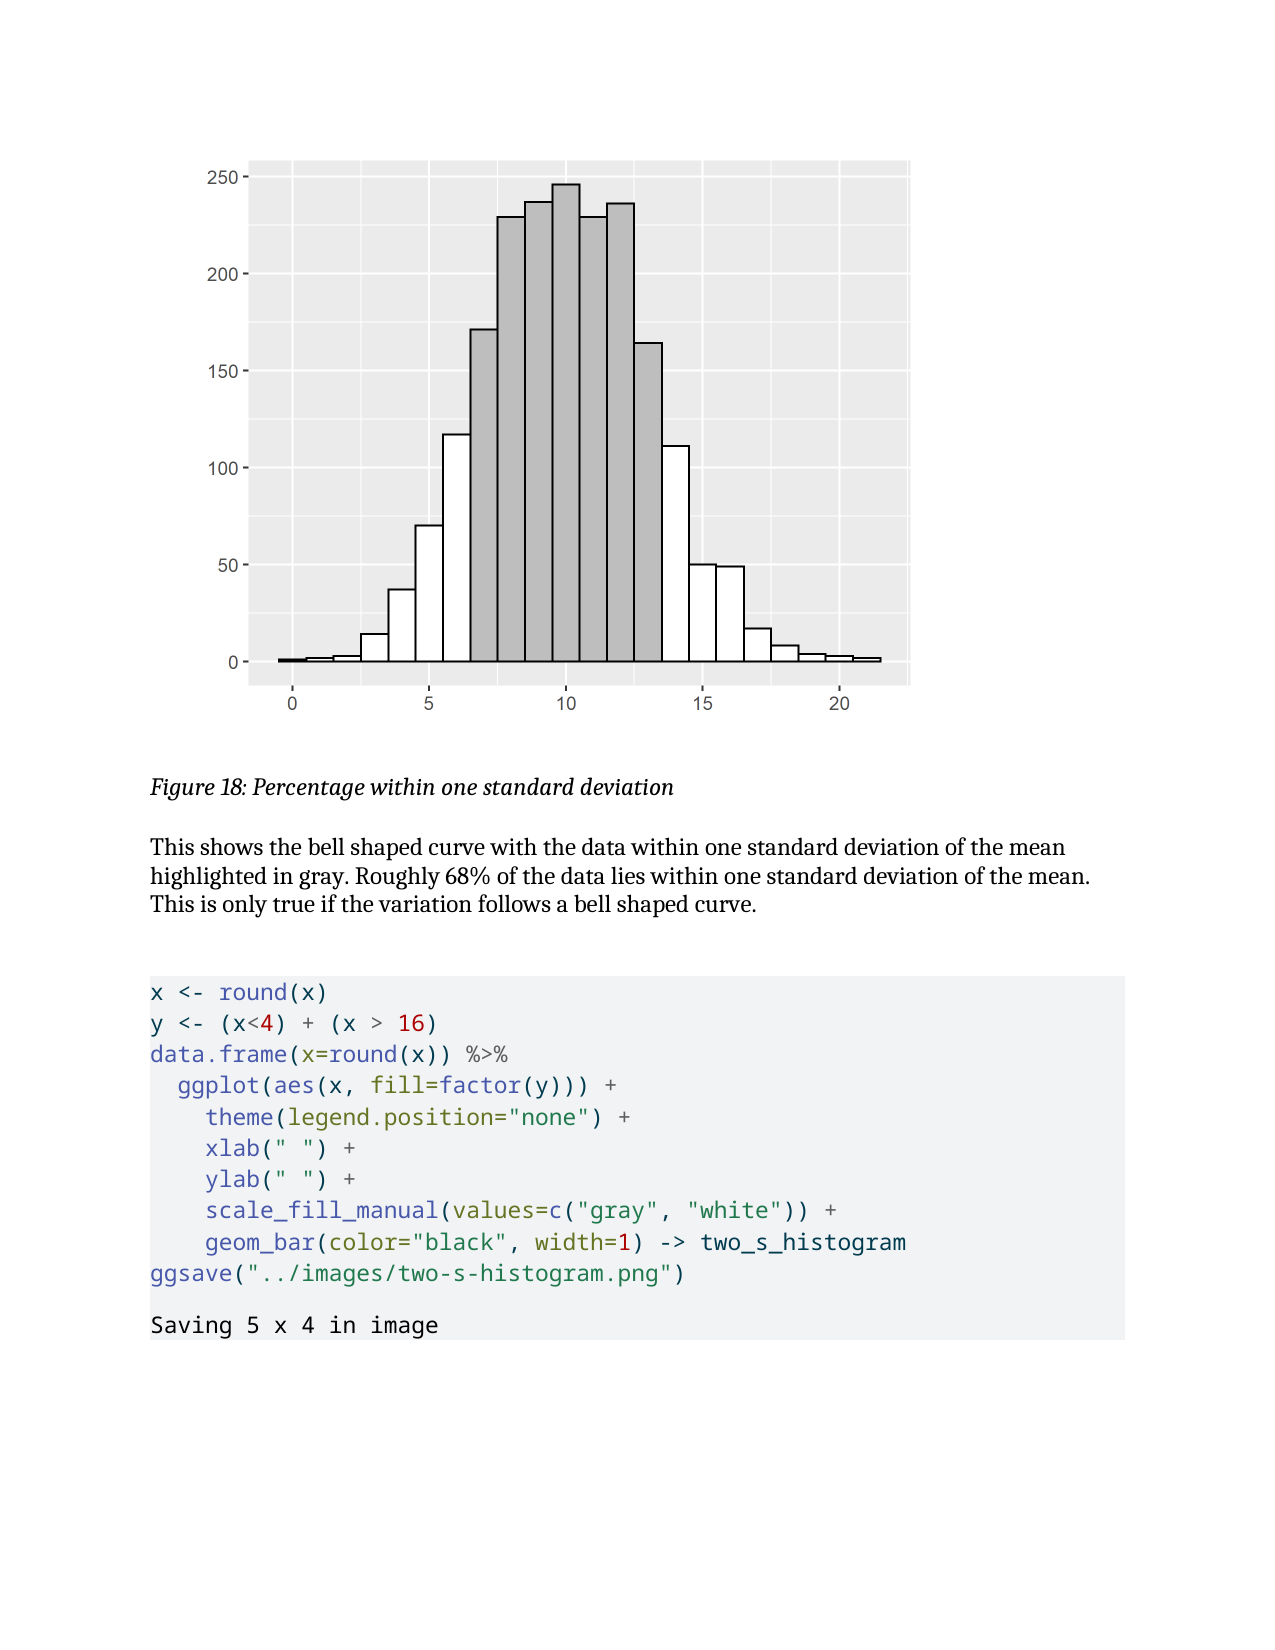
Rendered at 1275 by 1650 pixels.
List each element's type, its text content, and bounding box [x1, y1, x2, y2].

text x <- round(x) y <- (x<4) + (x > 16) data.frame(x=round(x)) %>% ggplot(aes(x, fill=factor(y))) + theme(legend.position="none") + xlab(" ") + ylab(" ") + scale_fill_manual(values=c("gray", "white")) + geom_bar(color="black", width=1) -> two_s_histogram ggsave("../images/two-s-histogram.png") [329, 976, 1125, 1288]
text This shows the bell shaped curve with the data within one standard deviation of the mean highlighted in gray. Roughly 68% of the data lies within one standard deviation of the mean. This is only true if the variation follows a bell shaped curve. [150, 833, 1125, 919]
text Saving 5 x 4 in image [150, 1309, 1125, 1340]
table_header Figure 18: Percentage within one standard deviation [139, 150, 1114, 814]
picture [168, 150, 922, 752]
